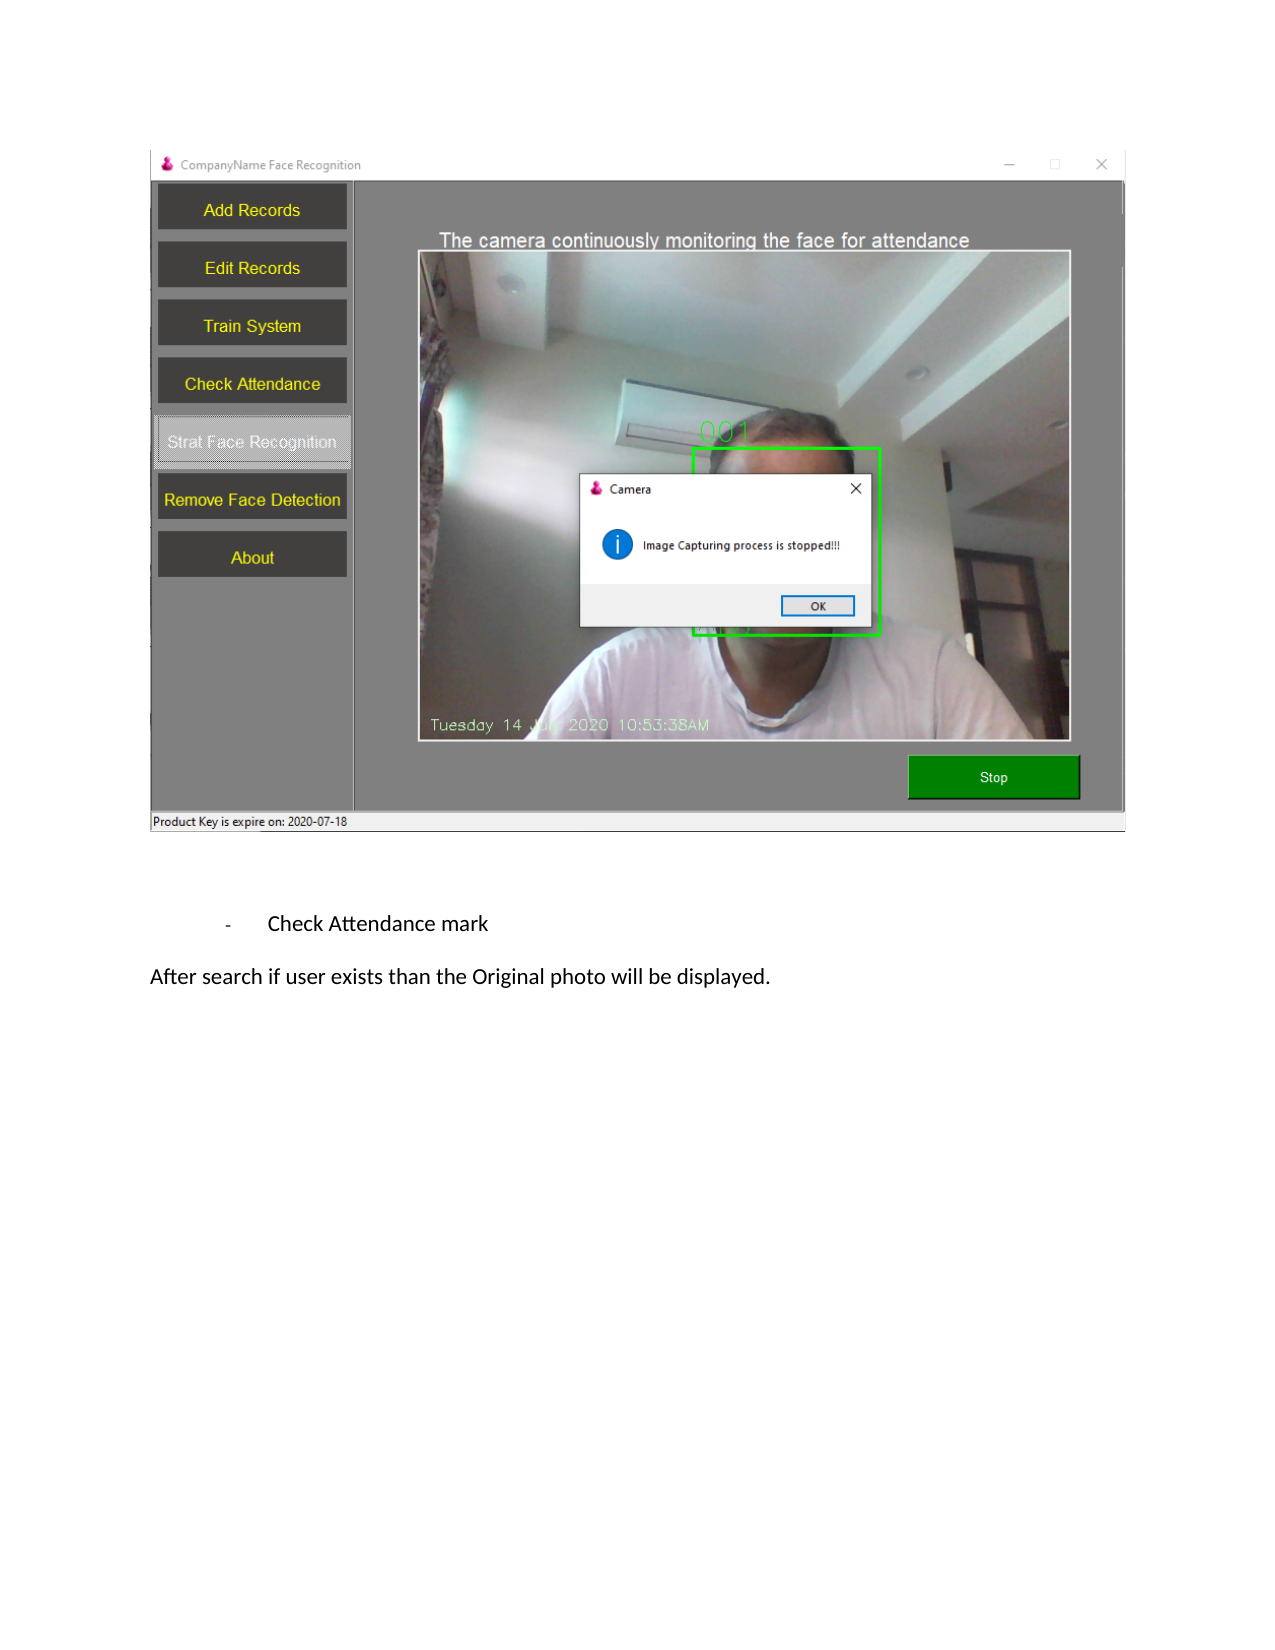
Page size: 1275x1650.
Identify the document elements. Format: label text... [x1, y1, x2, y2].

picture [150, 150, 1125, 832]
list Check Attendance mark [225, 909, 1125, 937]
text After search if user exists than the Original photo will be displayed. [150, 962, 1125, 991]
